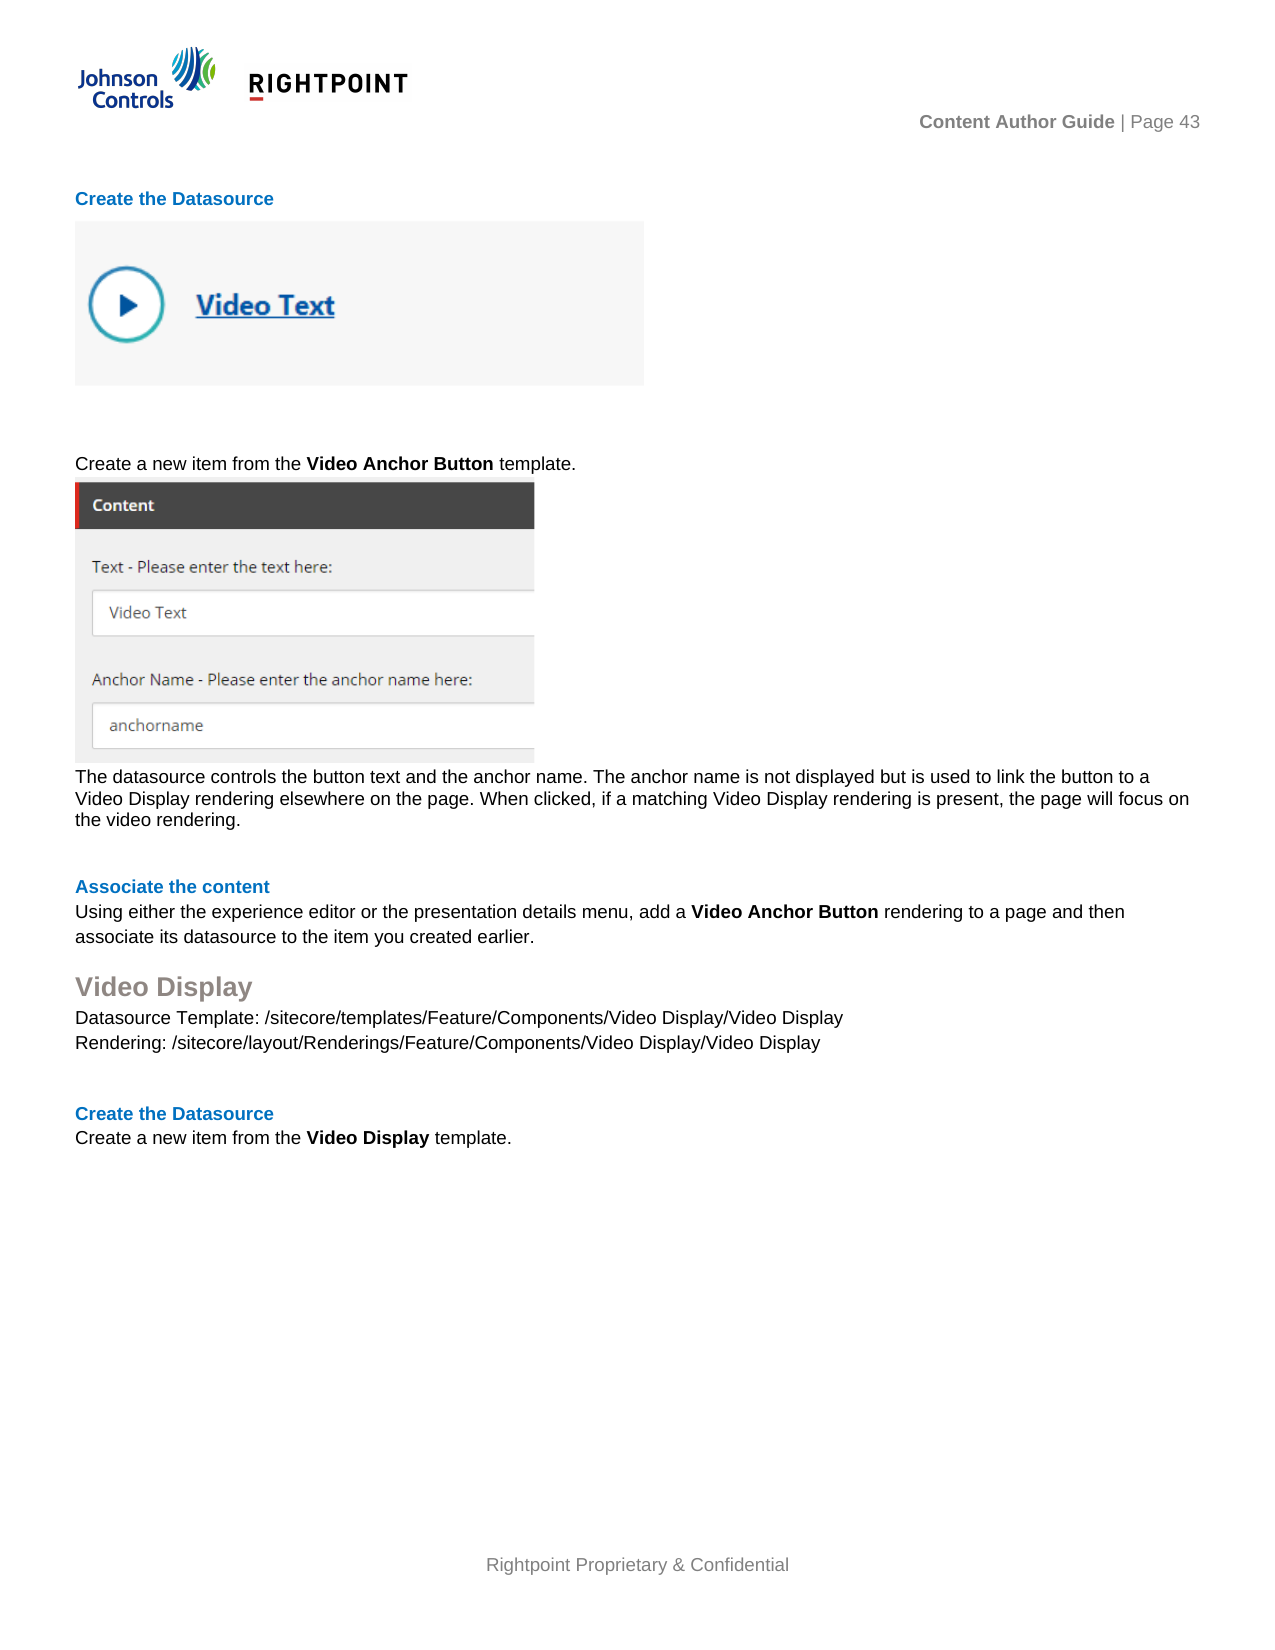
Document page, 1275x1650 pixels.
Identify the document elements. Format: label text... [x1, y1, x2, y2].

subtitle Create the Datasource [75, 1102, 1200, 1124]
picture [243, 63, 413, 102]
text Create a new item from the Video Anchor Button template. [75, 453, 1200, 474]
subtitle Associate the content [75, 876, 1200, 898]
text Using either the experience editor or the presentation details menu, add a Video Anchor Button rendering to a page and then associate its datasource to the item you created earlier. [75, 901, 1200, 947]
text Create a new item from the Video Display template. [75, 1127, 1200, 1149]
text The datasource controls the button text and the anchor name. The anchor name is not displayed but is used to link the button to a Video Display rendering elsewhere on the page. When clicked, if a matching Video Display rendering is present, the page will focus on the video rendering. [75, 766, 1200, 830]
text Rendering: /sitecore/layout/Renderings/Feature/Components/Video Display/Video Display [75, 1032, 1200, 1053]
text Datasource Template: /sitecore/templates/Feature/Components/Video Display/Video Display [75, 1007, 1200, 1029]
picture [75, 212, 644, 450]
subtitle Video Display [75, 971, 1200, 1002]
picture [75, 477, 535, 763]
subtitle Create the Datasource [75, 187, 1200, 209]
picture [75, 44, 218, 111]
